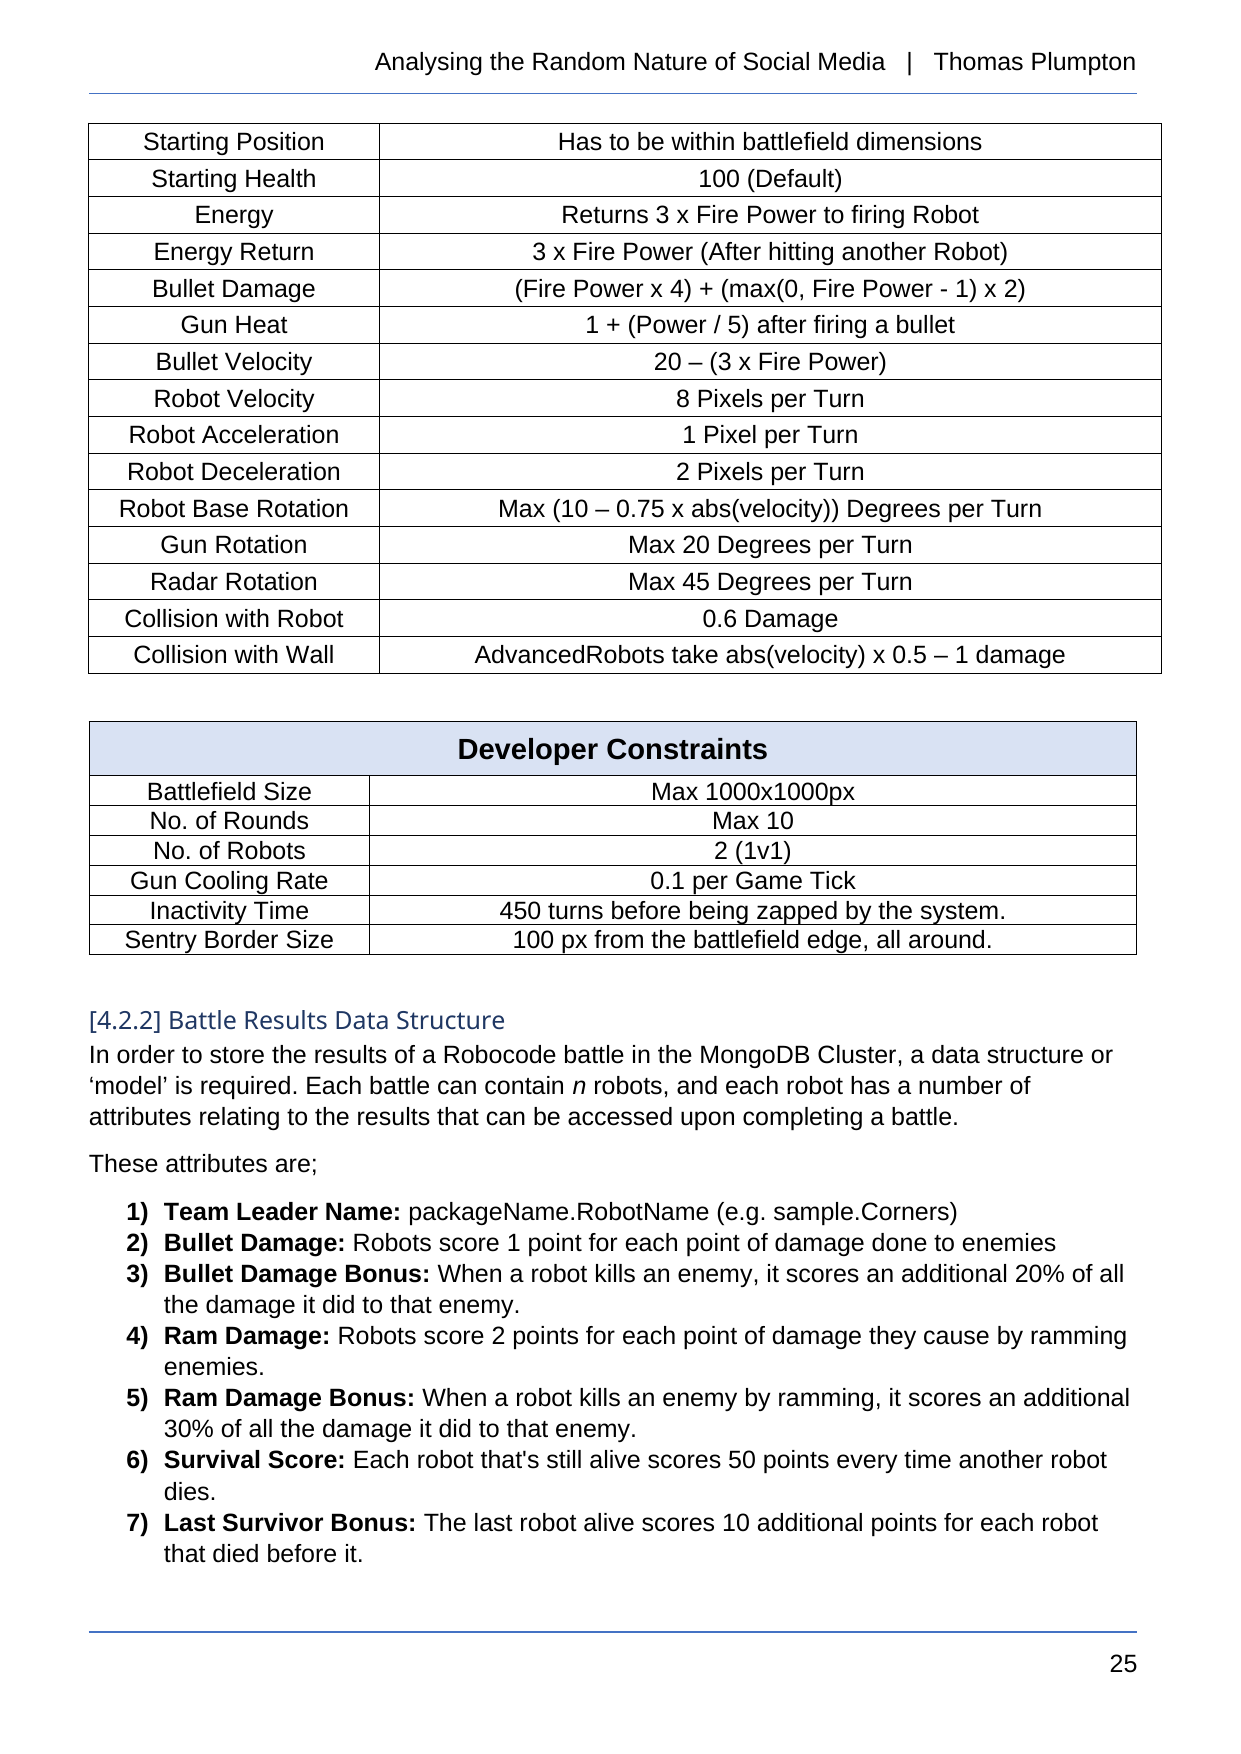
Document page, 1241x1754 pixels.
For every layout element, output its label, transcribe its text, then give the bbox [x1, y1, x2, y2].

table_cell Gun Cooling Rate [90, 866, 369, 894]
table_cell Inactivity Time [90, 896, 369, 924]
text In order to store the results of a Robocode battle in the MongoDB Cluster, a data structure or ‘model’ is required. Each battle can contain n robots, and each robot has a number of attributes relating to the results that can be accessed upon completing a battle. [89, 1040, 1137, 1131]
table_cell Max 1000x1000px [370, 776, 1136, 805]
table_cell Battlefield Size [90, 776, 369, 805]
table_cell Bullet Damage [89, 270, 379, 306]
table_cell Gun Heat [89, 307, 379, 342]
table_cell 450 turns before being zapped by the system. [370, 896, 1136, 924]
table_cell 100 px from the battlefield edge, all around. [370, 925, 1136, 954]
table_cell Radar Rotation [89, 564, 379, 599]
list Last Survivor Bonus: The last robot alive scores 10 additional points for each robot that died before it. [126, 1508, 1137, 1567]
table_cell No. of Rounds [90, 806, 369, 835]
subtitle [4.2.2] Battle Results Data Structure [89, 1003, 1137, 1037]
table_cell Max (10 – 0.75 x abs(velocity)) Degrees per Turn [380, 490, 1161, 526]
table_cell Robot Base Rotation [89, 490, 379, 526]
table_cell 1 Pixel per Turn [380, 417, 1161, 452]
table_cell Gun Rotation [89, 527, 379, 562]
table_cell Has to be within battlefield dimensions [380, 124, 1161, 159]
list Bullet Damage Bonus: When a robot kills an enemy, it scores an additional 20% of all the damage it did to that enemy. [126, 1259, 1137, 1319]
table_cell 20 – (3 x Fire Power) [380, 344, 1161, 379]
table_cell Collision with Wall [89, 637, 379, 672]
table_cell 100 (Default) [380, 160, 1161, 196]
table_cell (Fire Power x 4) + (max(0, Fire Power - 1) x 2) [380, 270, 1161, 306]
table_cell Max 45 Degrees per Turn [380, 564, 1161, 599]
table_cell 0.1 per Game Tick [370, 866, 1136, 894]
table_cell Energy [89, 197, 379, 232]
table_cell 2 (1v1) [370, 836, 1136, 865]
table_cell 0.6 Damage [380, 600, 1161, 636]
table_cell Returns 3 x Fire Power to firing Robot [380, 197, 1161, 232]
list Ram Damage: Robots score 2 points for each point of damage they cause by ramming enemies. [126, 1321, 1137, 1381]
table_cell Bullet Velocity [89, 344, 379, 379]
table_cell Robot Velocity [89, 380, 379, 416]
table_cell Energy Return [89, 234, 379, 269]
list Survival Score: Each robot that's still alive scores 50 points every time another robot dies. [126, 1446, 1137, 1505]
list Ram Damage Bonus: When a robot kills an enemy by ramming, it scores an additional 30% of all the damage it did to that enemy. [126, 1383, 1137, 1443]
table_cell 2 Pixels per Turn [380, 454, 1161, 489]
table_cell Sentry Border Size [90, 925, 369, 954]
table_cell 1 + (Power / 5) after firing a bullet [380, 307, 1161, 342]
table_cell 8 Pixels per Turn [380, 380, 1161, 416]
table_cell Collision with Robot [89, 600, 379, 636]
table_cell Robot Acceleration [89, 417, 379, 452]
table_cell Max 20 Degrees per Turn [380, 527, 1161, 562]
table_header Developer Constraints [90, 722, 1136, 775]
table_cell 3 x Fire Power (After hitting another Robot) [380, 234, 1161, 269]
table_cell Starting Position [89, 124, 379, 159]
list Team Leader Name: packageName.RobotName (e.g. sample.Corners) [126, 1197, 1137, 1226]
text These attributes are; [89, 1149, 1137, 1178]
table_cell AdvancedRobots take abs(velocity) x 0.5 – 1 damage [380, 637, 1161, 672]
table_cell No. of Robots [90, 836, 369, 865]
table_cell Robot Deceleration [89, 454, 379, 489]
table_cell Starting Health [89, 160, 379, 196]
table_cell Max 10 [370, 806, 1136, 835]
list Bullet Damage: Robots score 1 point for each point of damage done to enemies [126, 1228, 1137, 1257]
